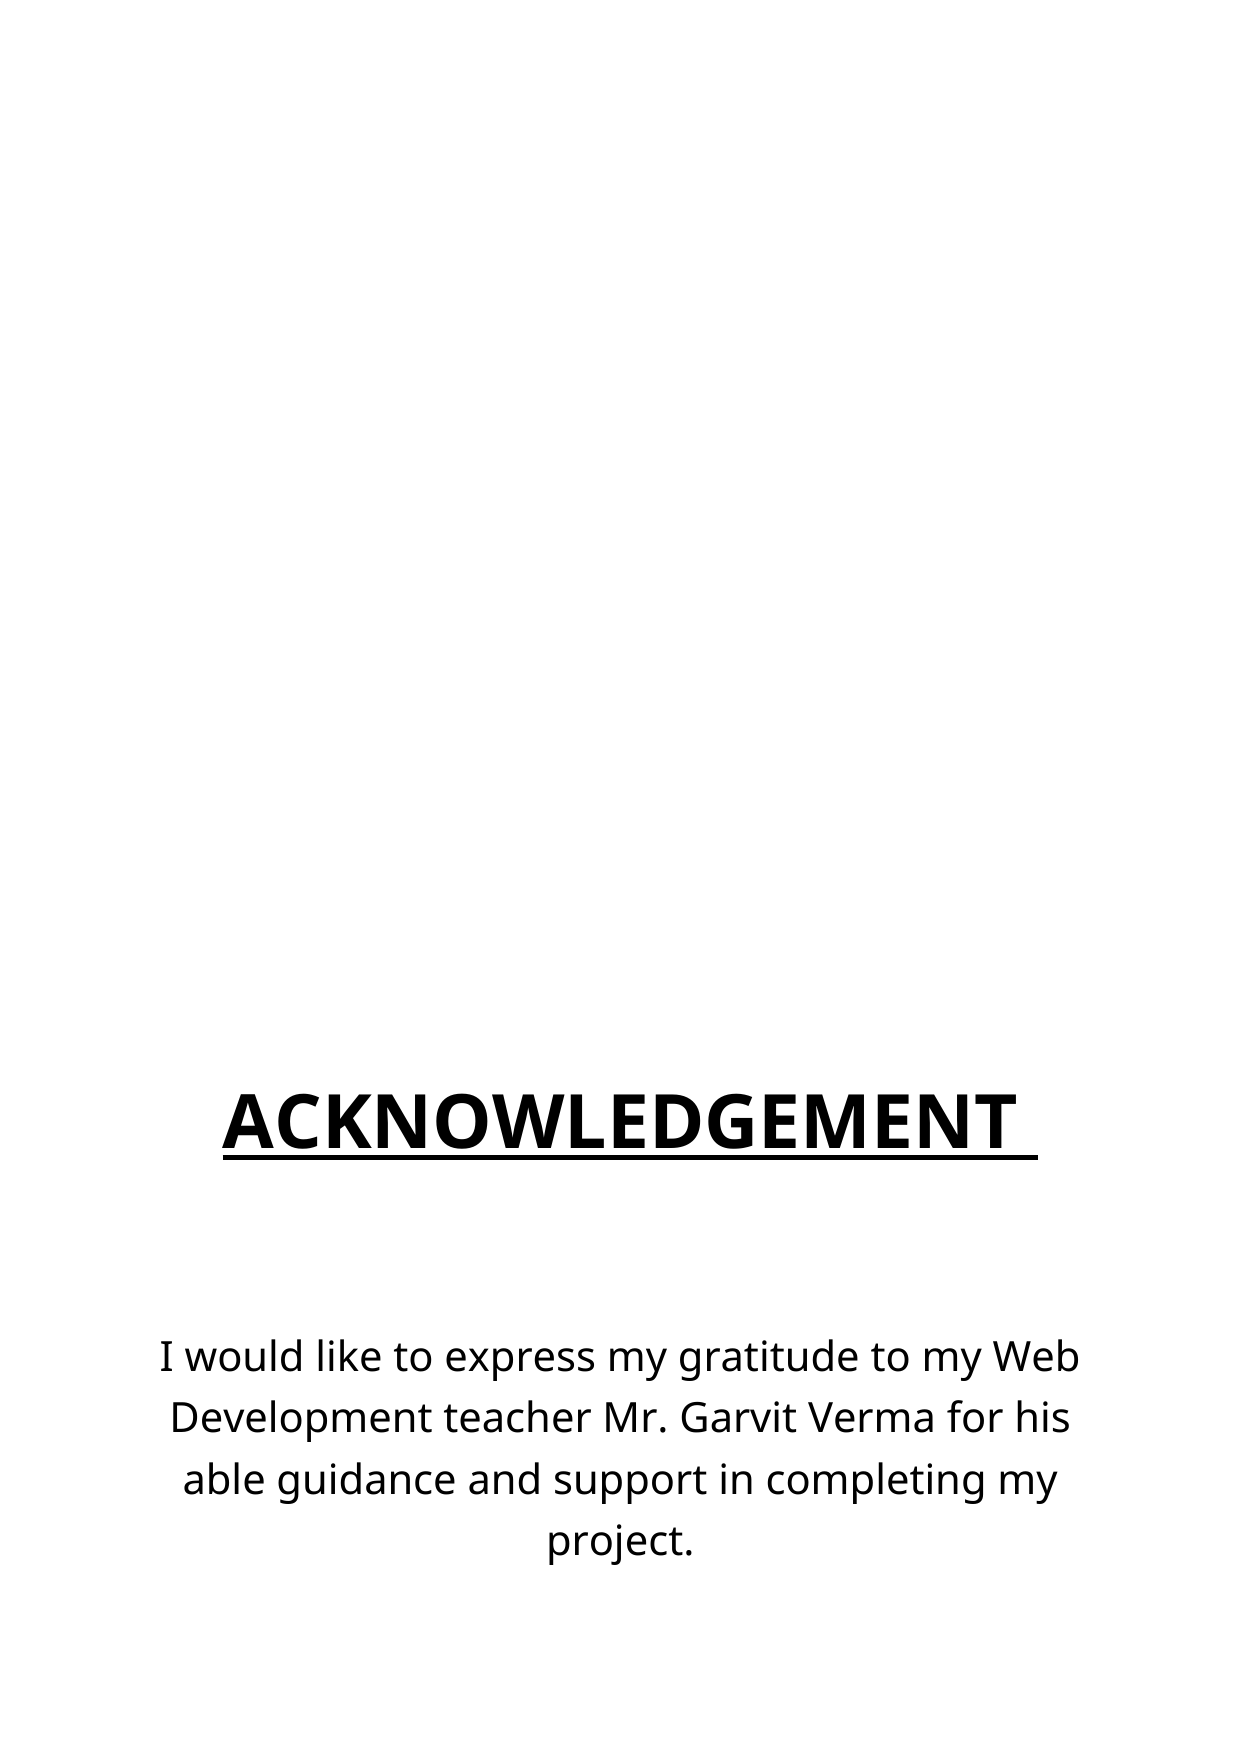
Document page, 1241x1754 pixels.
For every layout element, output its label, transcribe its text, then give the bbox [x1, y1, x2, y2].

text ACKNOWLEDGEMENT [150, 1069, 1090, 1171]
text I would like to express my gratitude to my Web Development teacher Mr. Garvit Verma for his able guidance and support in completing my project. [150, 1327, 1090, 1567]
